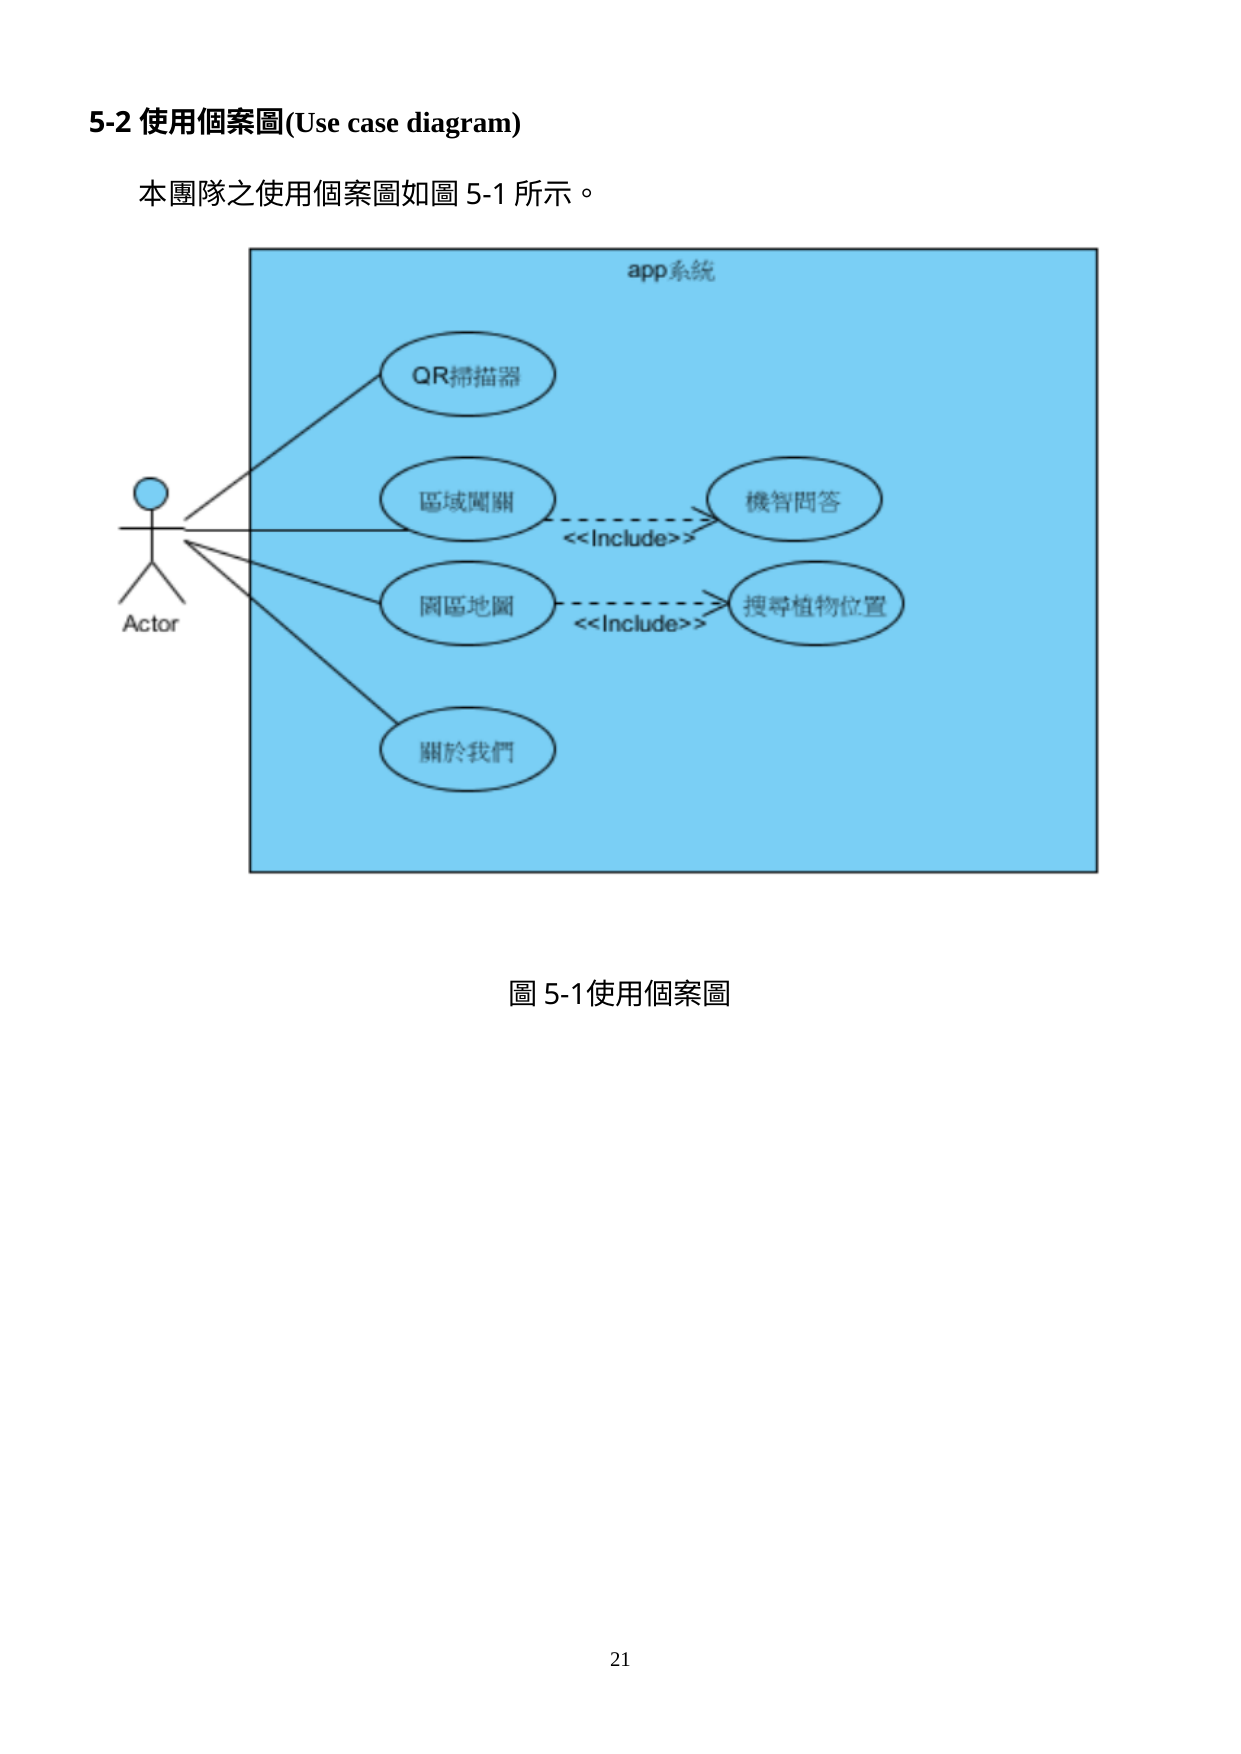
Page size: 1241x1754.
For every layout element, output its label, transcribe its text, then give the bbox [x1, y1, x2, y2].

picture [88, 226, 1151, 898]
text 本團隊之使用個案圖如圖5-1所示。 [89, 171, 1152, 213]
text 5-2 使用個案圖(Use case diagram) [89, 99, 1152, 141]
